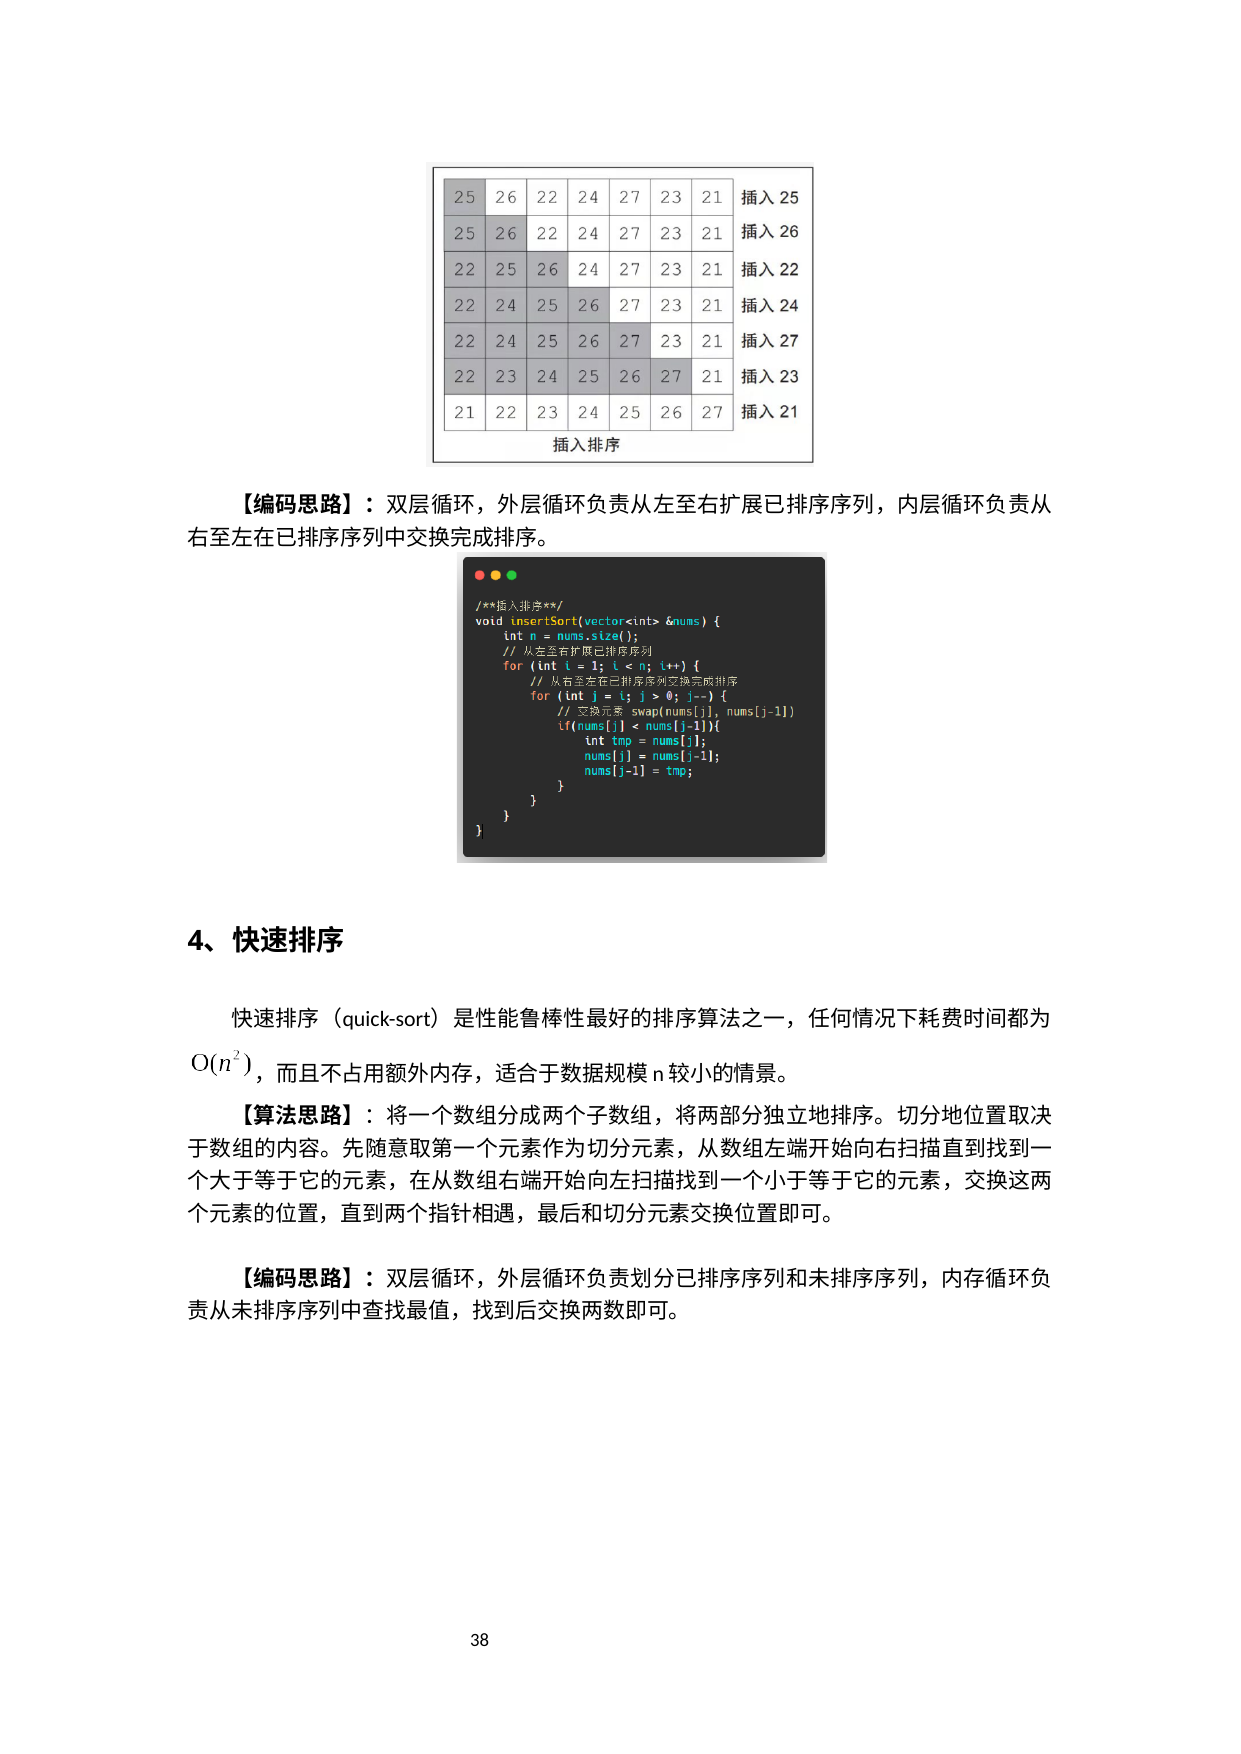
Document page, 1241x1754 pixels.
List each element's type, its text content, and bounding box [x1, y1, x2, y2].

text 【算法思路】：将一个数组分成两个子数组，将两部分独立地排序。切分地位置取决于数组的内容。先随意取第一个元素作为切分元素，从数组左端开始向右扫描直到找到一个大于等于它的元素，在从数组右端开始向左扫描找到一个小于等于它的元素，交换这两个元素的位置，直到两个指针相遇，最后和切分元素交换位置即可。 [187, 1098, 1053, 1228]
text 快速排序（quick-sort）是性能鲁棒性最好的排序算法之一，任何情况下耗费时间都为，而且不占用额外内存，适合于数据规模n较小的情景。 [187, 1000, 1053, 1098]
text 【编码思路】：双层循环，外层循环负责从左至右扩展已排序序列，内层循环负责从右至左在已排序序列中交换完成排序。 [187, 487, 1053, 552]
subtitle 4、快速排序 [187, 906, 1053, 971]
picture [426, 162, 814, 467]
text 【编码思路】：双层循环，外层循环负责划分已排序序列和未排序序列，内存循环负责从未排序序列中查找最值，找到后交换两数即可。 [187, 1260, 1053, 1325]
picture [456, 552, 828, 863]
